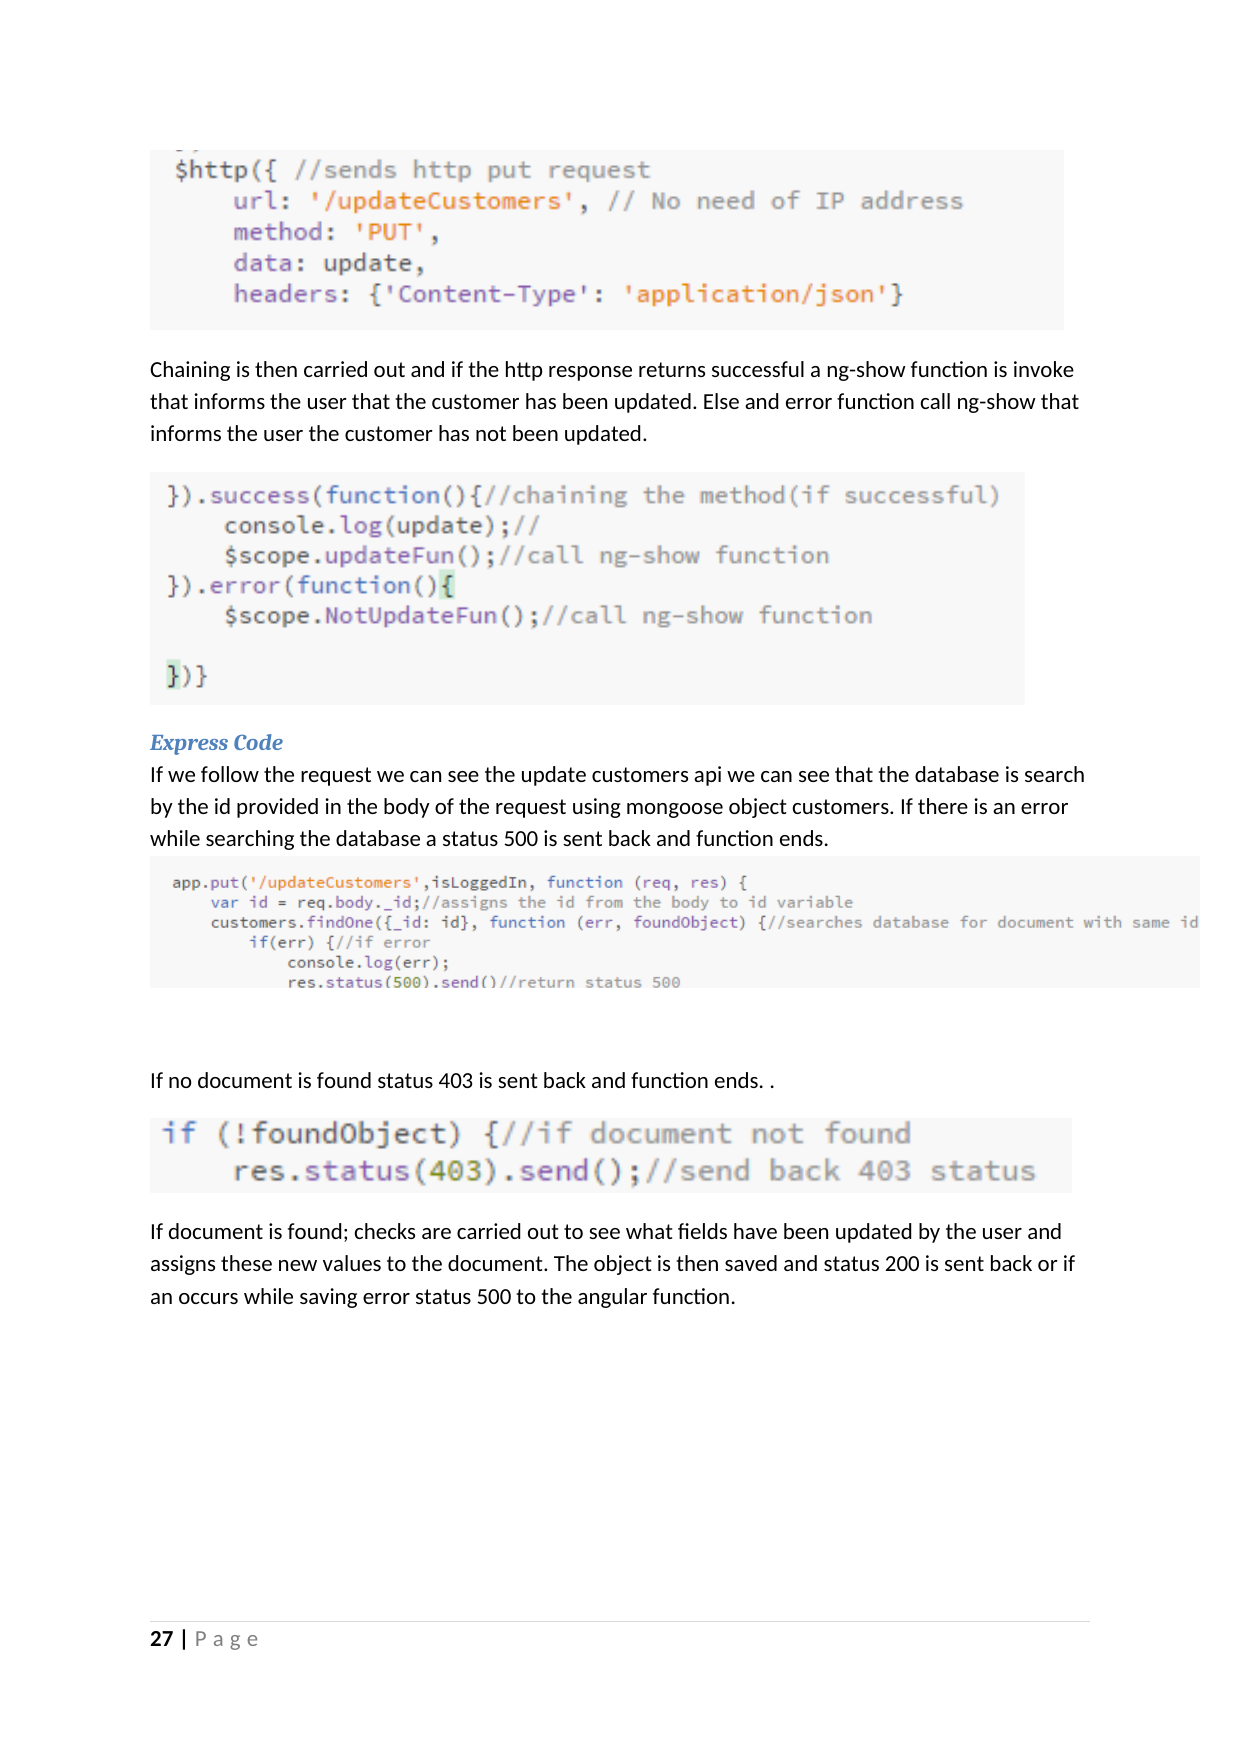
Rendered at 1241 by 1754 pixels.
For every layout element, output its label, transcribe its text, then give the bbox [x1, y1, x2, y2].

text If document is found; checks are carried out to see what fields have been updated by the user and assigns these new values to the document. The object is then saved and status 200 is sent back or if an occurs while saving error status 500 to the angular function. [150, 1217, 1090, 1310]
picture [150, 1118, 1072, 1193]
subtitle Express Code [150, 730, 1090, 756]
text Chaining is then carried out and if the http response returns successful a ng-show function is invoke that informs the user that the customer has been updated. Else and error function call ng-show that informs the user the customer has not been updated. [150, 355, 1090, 447]
text If no document is found status 403 is sent back and function ends. . [150, 1066, 1090, 1094]
text If we follow the request we can see the update customers api we can see that the database is search by the id provided in the body of the request using mongoose object customers. If there is an error while searching the database a status 500 is sent back and function ends. [150, 760, 1090, 856]
picture [150, 472, 1025, 705]
picture [150, 856, 1200, 988]
picture [150, 150, 1064, 330]
